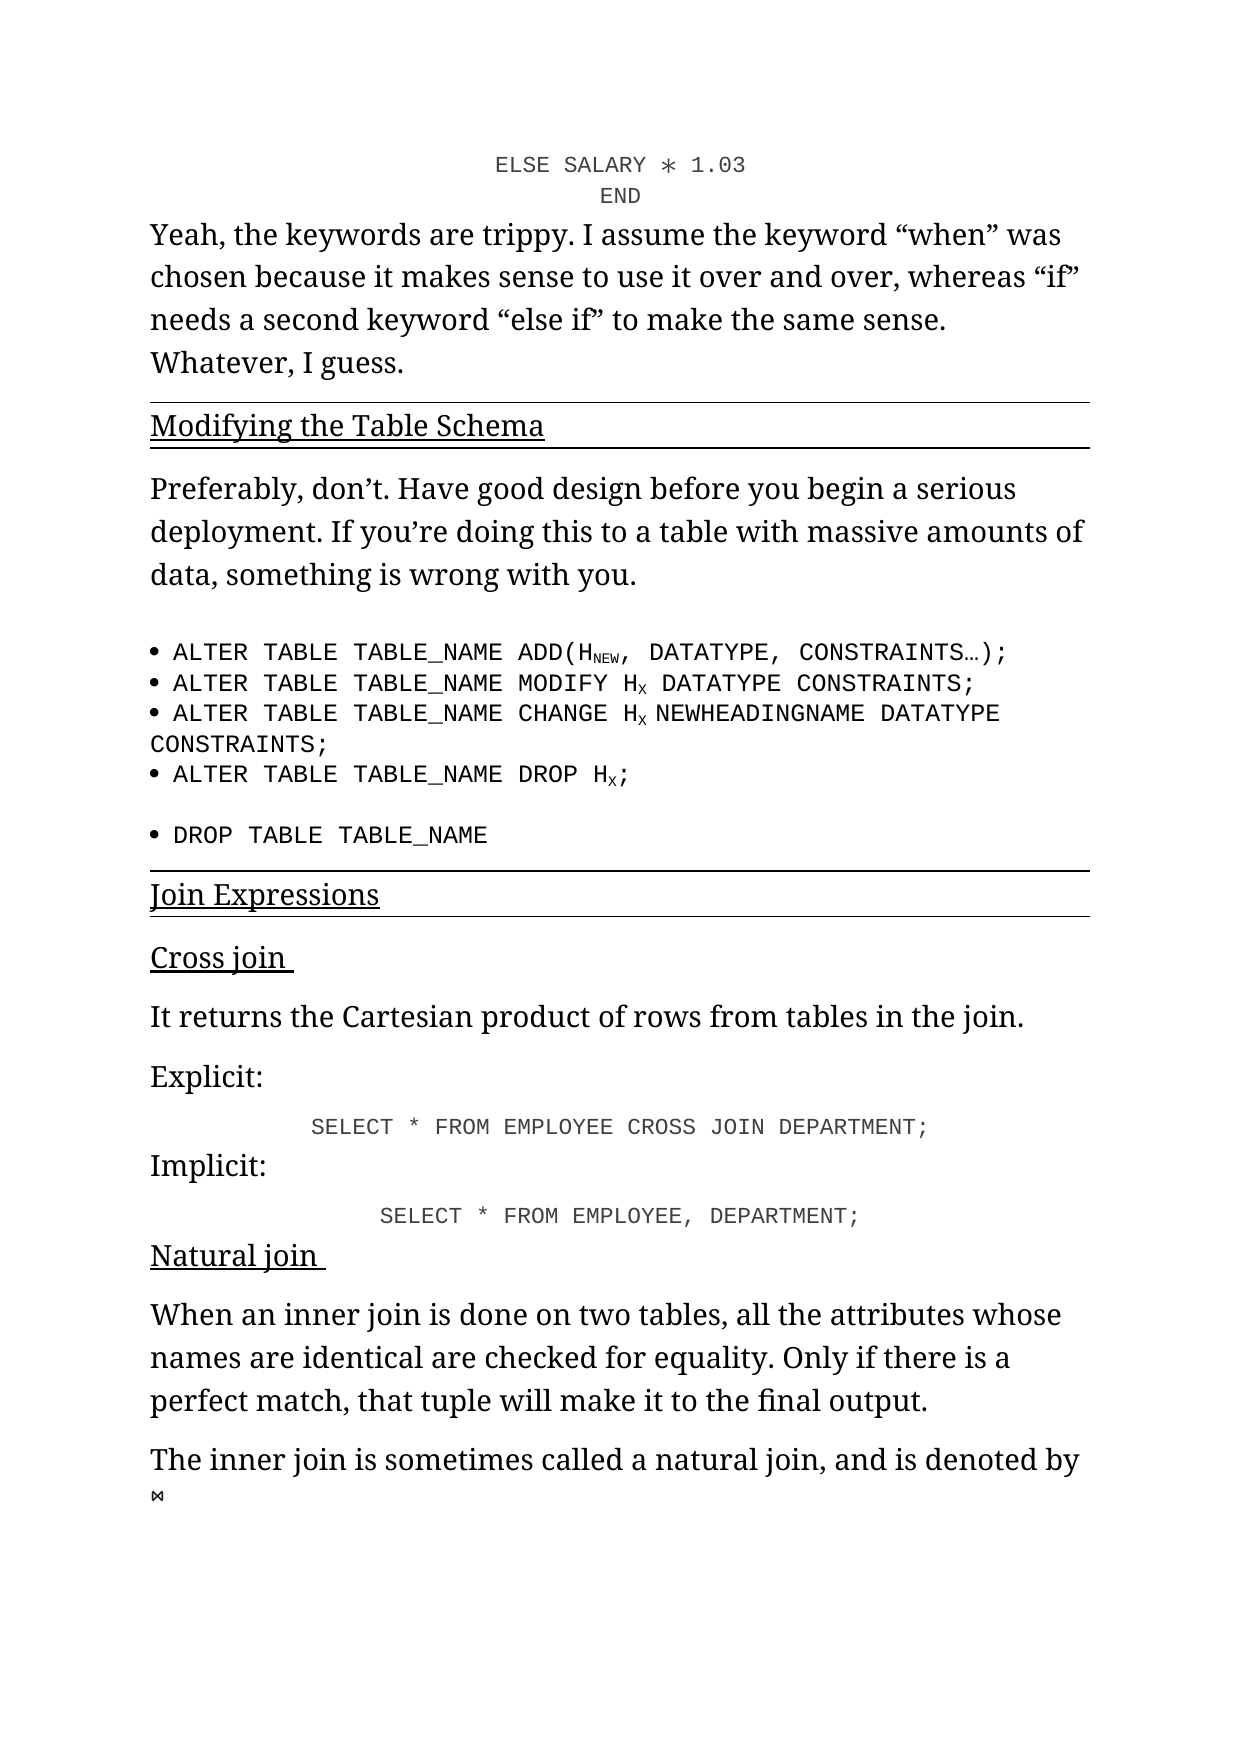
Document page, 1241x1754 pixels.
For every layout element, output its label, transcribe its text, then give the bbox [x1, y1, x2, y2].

subtitle Modifying the Table Schema [150, 403, 1090, 447]
list ALTER TABLE TABLE_NAME MODIFY HX DATATYPE CONSTRAINTS; [150, 670, 1090, 699]
text Explicit: [150, 1056, 1090, 1096]
list Preferably, don’t. Have good design before you begin a serious deployment. If you’re doing this to a table with massive amounts of data, something is wrong with you. [150, 469, 1090, 594]
subtitle Natural join [150, 1235, 1090, 1274]
text The inner join is sometimes called a natural join, and is denoted by ⋈ [150, 1439, 1090, 1507]
list ALTER TABLE TABLE_NAME ADD(HNEW, DATATYPE, CONSTRAINTS…); [150, 640, 1090, 668]
list ALTER TABLE TABLE_NAME CHANGE HX NEWHEADINGNAME DATATYPE CONSTRAINTS; [150, 701, 1090, 760]
subtitle Cross join [150, 937, 1090, 977]
text Implicit: [150, 1145, 1090, 1185]
text ELSE SALARY ∗ 1.03 [240, 150, 1000, 179]
list DROP TABLE TABLE_NAME [150, 823, 1090, 851]
text When an inner join is done on two tables, all the attributes whose names are identical are checked for equality. Only if there is a perfect match, that tuple will make it to the final output. [150, 1294, 1090, 1420]
subtitle Join Expressions [150, 872, 1090, 916]
list ALTER TABLE TABLE_NAME DROP HX; [150, 762, 1090, 790]
text END [240, 184, 1000, 210]
text SELECT * FROM EMPLOYEE CROSS JOIN DEPARTMENT; [240, 1115, 1000, 1141]
text Yeah, the keywords are trippy. I assume the keyword “when” was chosen because it makes sense to use it over and over, whereas “if” needs a second keyword “else if” to make the same sense. Whatever, I guess. [150, 214, 1090, 382]
text SELECT * FROM EMPLOYEE, DEPARTMENT; [240, 1205, 1000, 1231]
text It returns the Cartesian product of rows from tables in the join. [150, 996, 1090, 1036]
